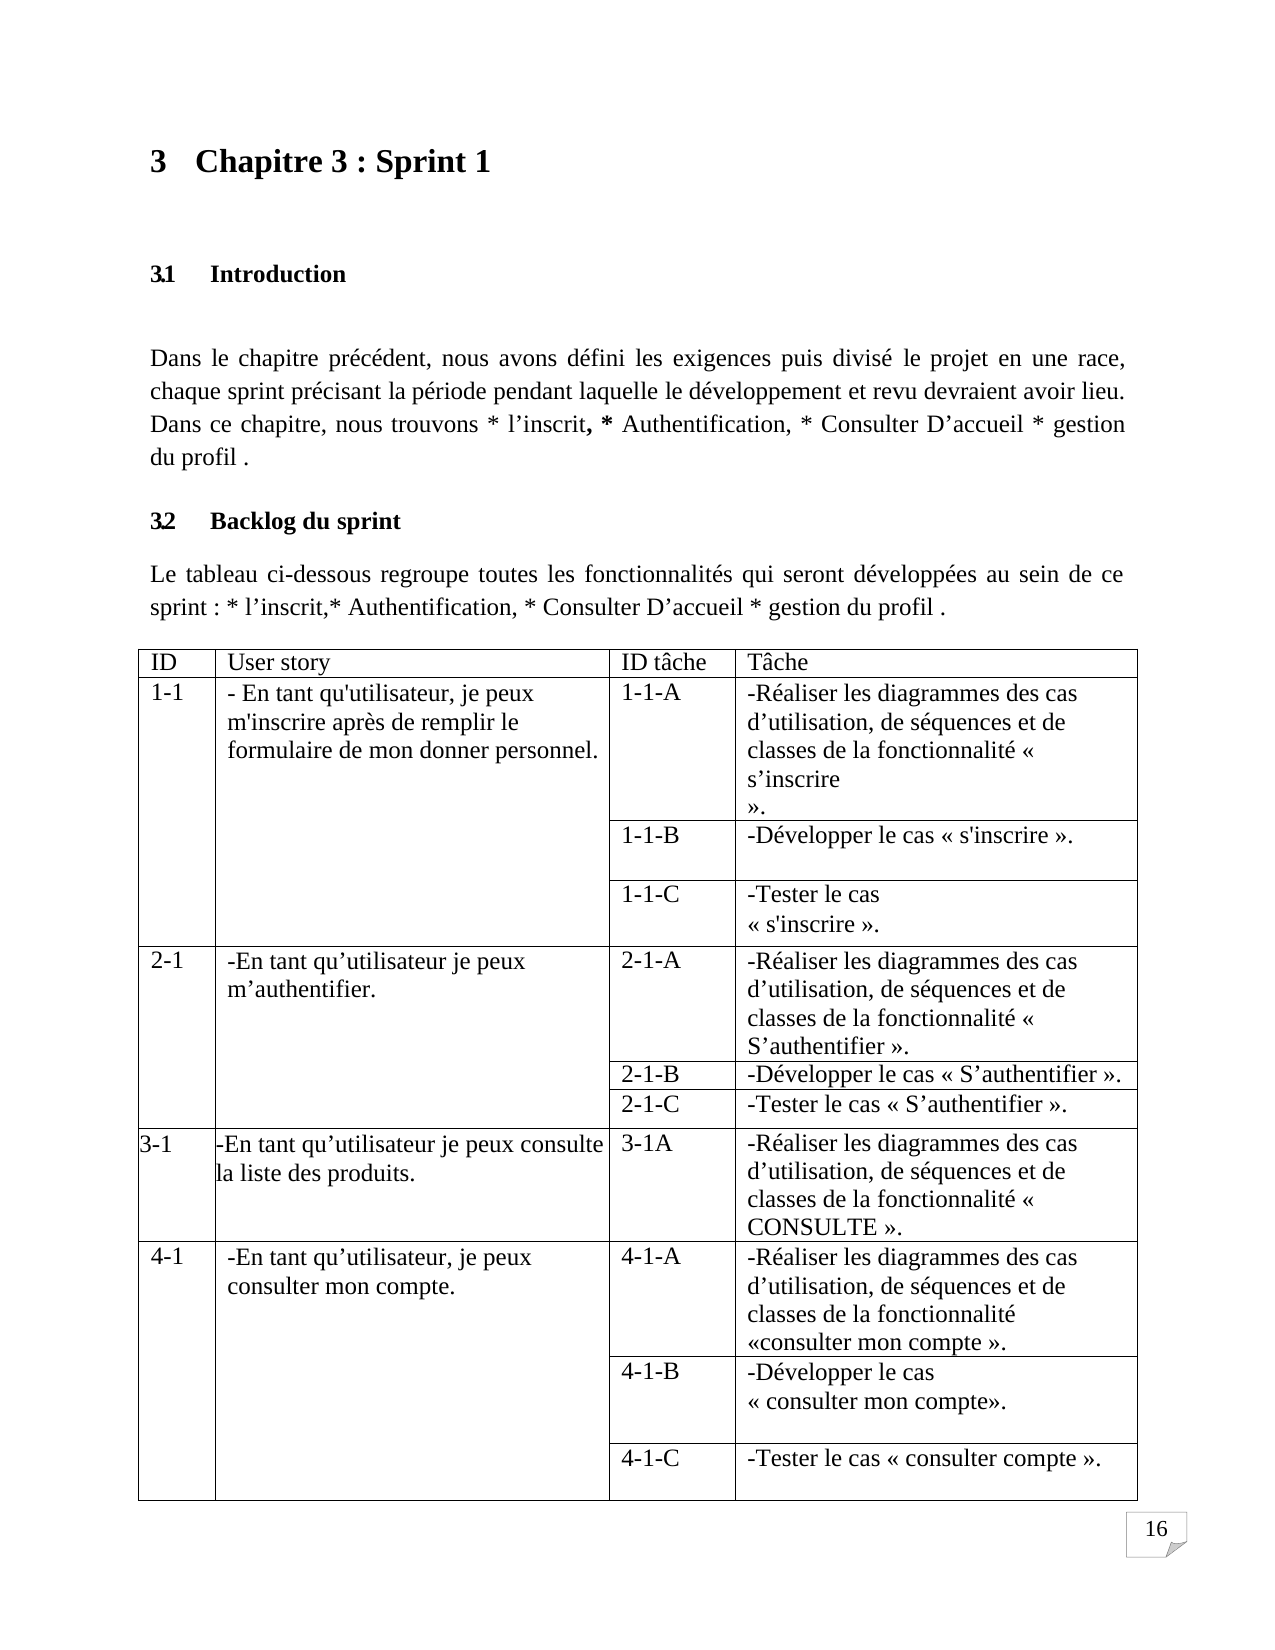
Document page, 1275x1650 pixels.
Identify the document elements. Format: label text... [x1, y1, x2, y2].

table_cell -Réaliser les diagrammes des cas d’utilisation, de séquences et de classes de la fonctionnalité « S’authentifier ». [736, 947, 1137, 1061]
table_cell 1-1-C [610, 881, 735, 946]
table_cell -Tester le cas « consulter compte ». [736, 1444, 1137, 1499]
table_cell -Développer le cas « consulter mon compte». [736, 1357, 1137, 1443]
text Le tableau ci-dessous regroupe toutes les fonctionnalités qui seront développées au sein de ce sprint : * l’inscrit,* Authentification, * Consulter D’accueil * gestion du profil . [150, 559, 1124, 621]
table_header User story [216, 650, 609, 677]
table_cell 2-1 [139, 947, 215, 1128]
table_cell -Tester le cas « S’authentifier ». [736, 1090, 1137, 1128]
table_header ID tâche [610, 650, 735, 677]
table_header Tâche [736, 650, 1137, 677]
table_cell 4-1-C [610, 1444, 735, 1499]
table_cell -En tant qu’utilisateur je peux consulte la liste des produits. [216, 1129, 609, 1241]
table_cell 1-1-B [610, 821, 735, 879]
table_cell -Réaliser les diagrammes des cas d’utilisation, de séquences et de classes de la fonctionnalité «consulter mon compte ». [736, 1242, 1137, 1356]
table_cell 4-1-B [610, 1357, 735, 1443]
table_cell 2-1-B [610, 1062, 735, 1089]
table_cell 1-1-A [610, 678, 735, 820]
table_cell 2-1-C [610, 1090, 735, 1128]
table_cell 4-1 [139, 1242, 215, 1499]
table_cell 2-1-A [610, 947, 735, 1061]
subtitle Chapitre 3 : Sprint 1 [150, 142, 1164, 180]
table_cell -Développer le cas « S’authentifier ». [736, 1062, 1137, 1089]
table_cell -En tant qu’utilisateur je peux m’authentifier. [216, 947, 609, 1128]
table_cell 4-1-A [610, 1242, 735, 1356]
table_cell 3-1 [139, 1129, 215, 1241]
subtitle Introduction [150, 259, 1164, 288]
table_cell -Développer le cas « s'inscrire ». [736, 821, 1137, 879]
table_cell -En tant qu’utilisateur, je peux consulter mon compte. [216, 1242, 609, 1499]
table_cell 1-1 [139, 678, 215, 946]
text Dans le chapitre précédent, nous avons défini les exigences puis divisé le projet en une race, chaque sprint précisant la période pendant laquelle le développement et revu devraient avoir lieu. Dans ce chapitre, nous trouvons * l’inscrit, * Authentification, * Consulter D’accueil * gestion du profil . [150, 343, 1126, 471]
picture [1168, 1544, 1181, 1554]
picture [1165, 1541, 1171, 1556]
table_cell -Réaliser les diagrammes des cas d’utilisation, de séquences et de classes de la fonctionnalité « s’inscrire ». [736, 678, 1137, 820]
subtitle Backlog du sprint [150, 506, 1164, 535]
picture [1168, 1543, 1187, 1557]
table_cell -Réaliser les diagrammes des cas d’utilisation, de séquences et de classes de la fonctionnalité « CONSULTE ». [736, 1129, 1137, 1241]
table_header ID [139, 650, 215, 677]
table_cell - En tant qu'utilisateur, je peux m'inscrire après de remplir le formulaire de mon donner personnel. [216, 678, 609, 946]
table_cell -Tester le cas « s'inscrire ». [736, 881, 1137, 946]
table_cell 3-1A [610, 1129, 735, 1241]
